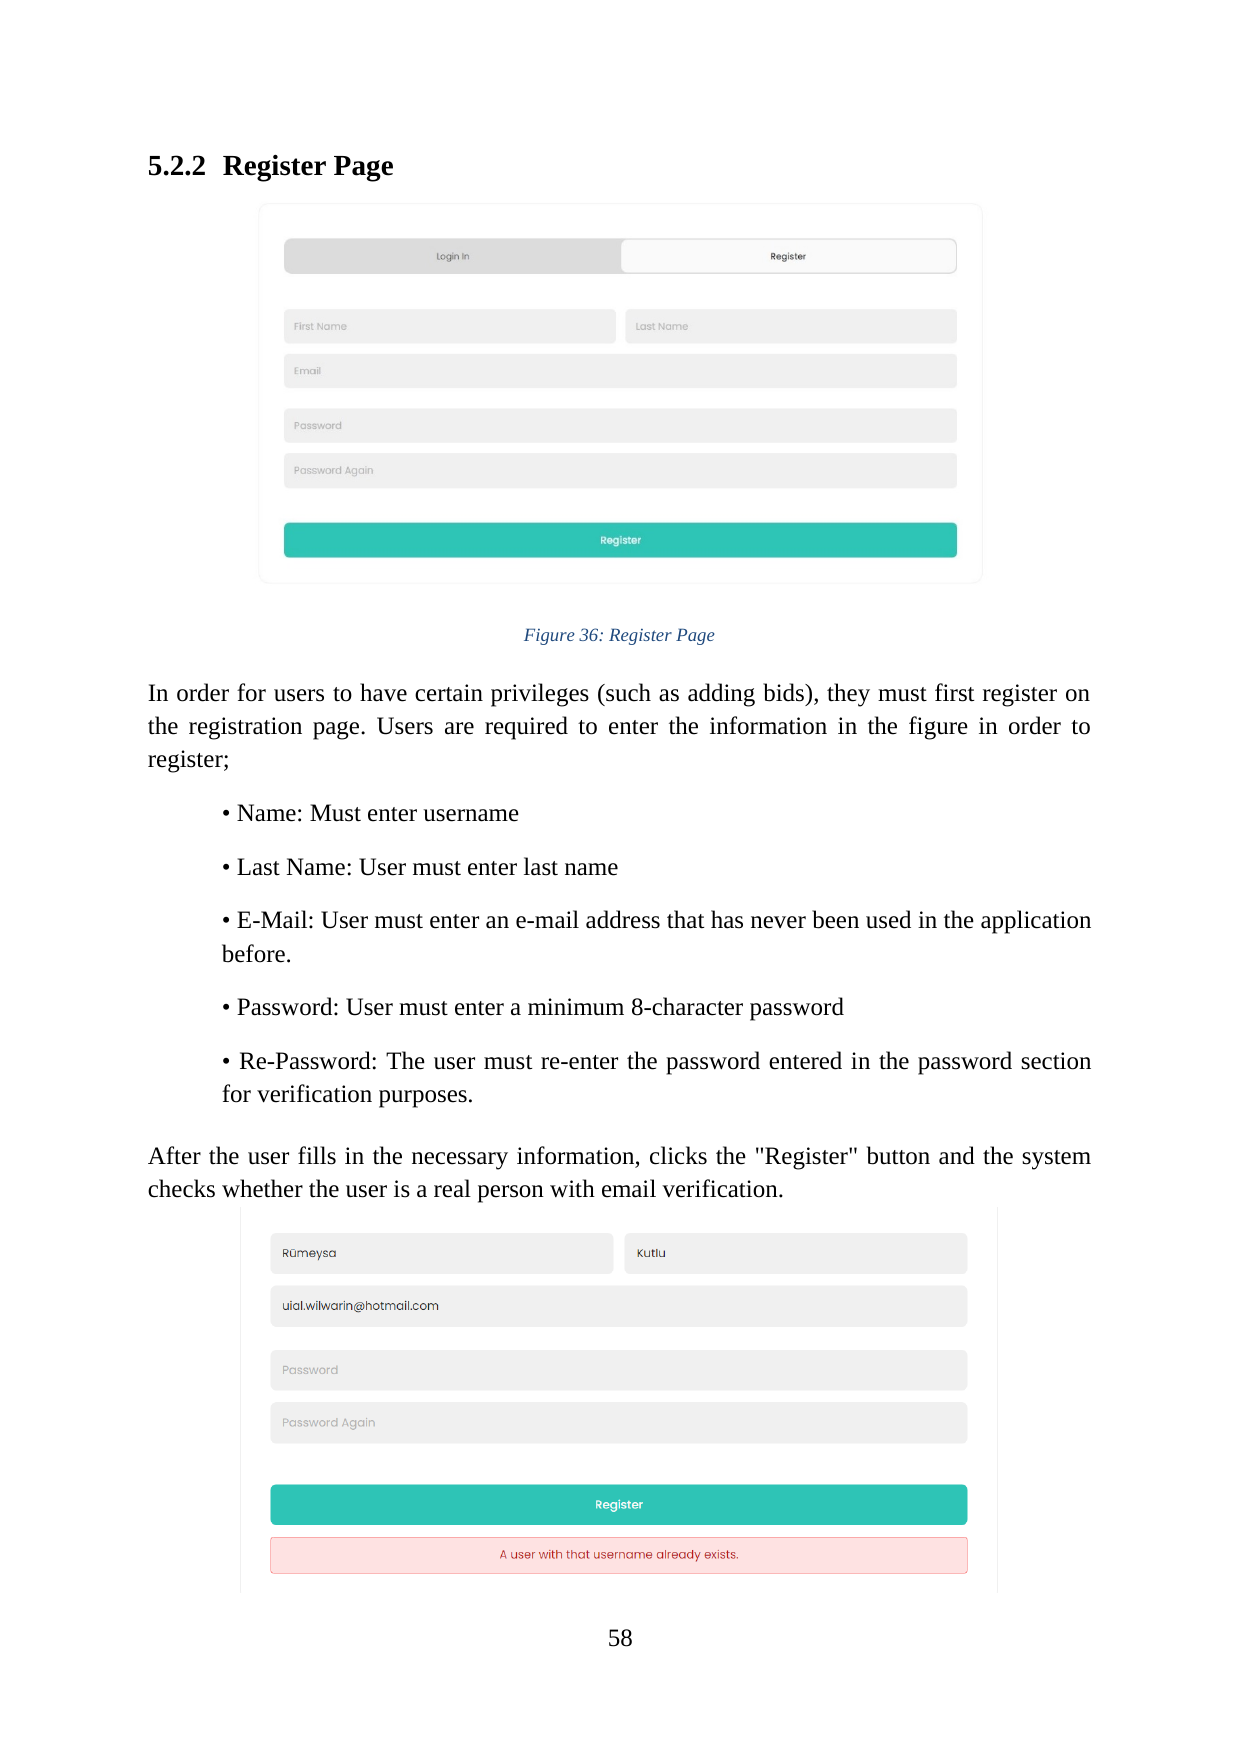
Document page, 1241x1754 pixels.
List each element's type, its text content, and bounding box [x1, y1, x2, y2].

text In order for users to have certain privileges (such as adding bids), they must first register on the registration page. Users are required to enter the information in the figure in order to register; [148, 678, 1092, 773]
text After the user fills in the necessary information, clicks the "Register" button and the system checks whether the user is a real person with email verification. [148, 1141, 1092, 1203]
text • Password: User must enter a minimum 8-character password [222, 992, 1092, 1021]
text • Re-Password: The user must re-enter the password entered in the password section for verification purposes. [222, 1046, 1092, 1108]
picture [228, 186, 1012, 620]
subtitle Register Page [148, 148, 1092, 181]
text • E-Mail: User must enter an e-mail address that has never been used in the application before. [222, 906, 1092, 967]
picture [228, 1207, 1012, 1593]
text • Last Name: User must enter last name [222, 852, 1092, 881]
text Figure 36: Register Page [148, 623, 1092, 645]
text • Name: Must enter username [222, 798, 1092, 827]
